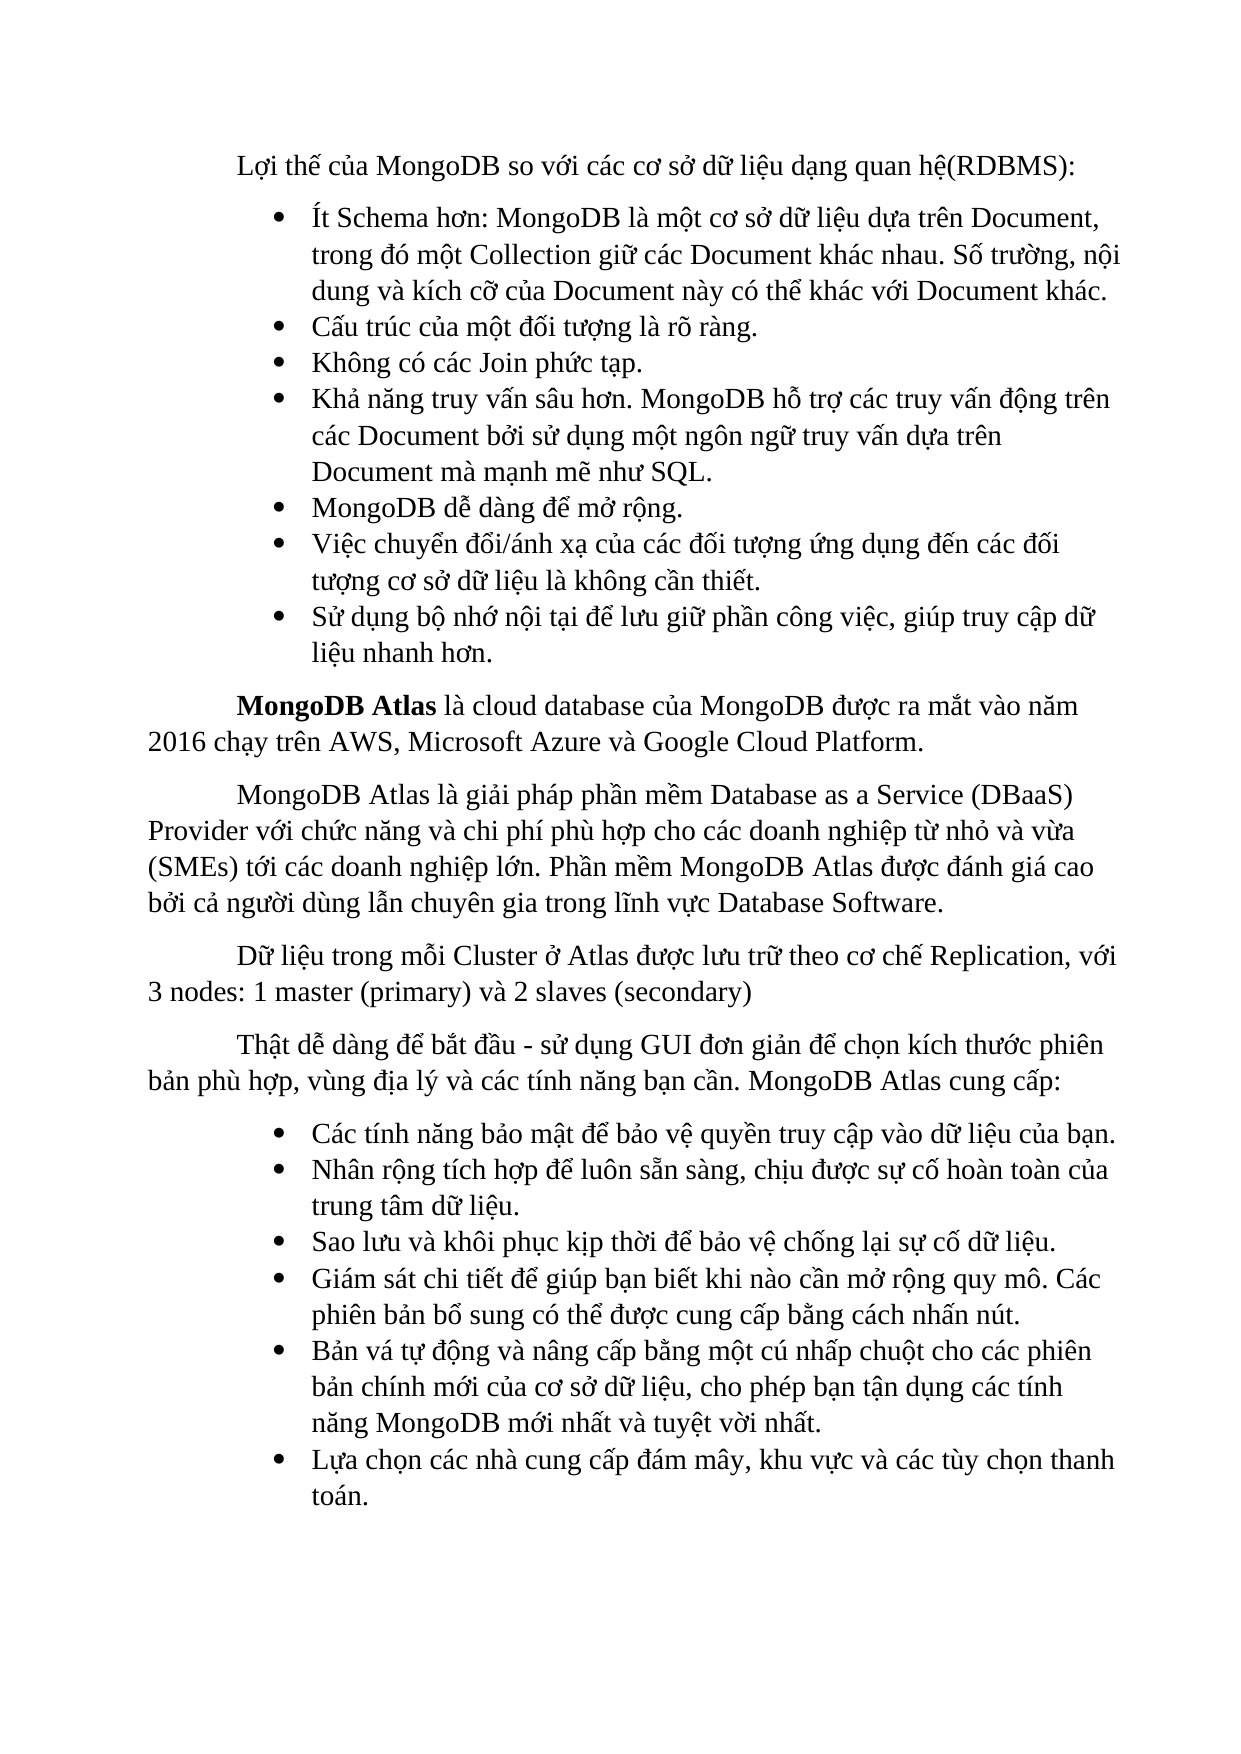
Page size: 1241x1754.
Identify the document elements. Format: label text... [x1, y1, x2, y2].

list Cấu trúc của một đối tượng là rõ ràng. [274, 309, 1122, 343]
list Lựa chọn các nhà cung cấp đám mây, khu vực và các tùy chọn thanh toán. [274, 1442, 1122, 1512]
list Nhân rộng tích hợp để luôn sẵn sàng, chịu được sự cố hoàn toàn của trung tâm dữ liệu. [274, 1152, 1122, 1222]
list Giám sát chi tiết để giúp bạn biết khi nào cần mở rộng quy mô. Các phiên bản bổ sung có thể được cung cấp bằng cách nhấn nút. [274, 1261, 1122, 1331]
text MongoDB Atlas là cloud database của MongoDB được ra mắt vào năm 2016 chạy trên AWS, Microsoft Azure và Google Cloud Platform. [148, 688, 1122, 757]
text MongoDB Atlas là giải pháp phần mềm Database as a Service (DBaaS) Provider với chức năng và chi phí phù hợp cho các doanh nghiệp từ nhỏ và vừa (SMEs) tới các doanh nghiệp lớn. Phần mềm MongoDB Atlas được đánh giá cao bởi cả người dùng lẫn chuyên gia trong lĩnh vực Database Software. [148, 777, 1122, 919]
list Không có các Join phức tạp. [274, 345, 1122, 379]
text Lợi thế của MongoDB so với các cơ sở dữ liệu dạng quan hệ(RDBMS): [148, 148, 1122, 181]
text Thật dễ dàng để bắt đầu - sử dụng GUI đơn giản để chọn kích thước phiên bản phù hợp, vùng địa lý và các tính năng bạn cần. MongoDB Atlas cung cấp: [148, 1027, 1122, 1097]
text Dữ liệu trong mỗi Cluster ở Atlas được lưu trữ theo cơ chế Replication, với 3 nodes: 1 master (primary) và 2 slaves (secondary) [148, 938, 1122, 1008]
list Sao lưu và khôi phục kịp thời để bảo vệ chống lại sự cố dữ liệu. [274, 1224, 1122, 1258]
list Bản vá tự động và nâng cấp bằng một cú nhấp chuột cho các phiên bản chính mới của cơ sở dữ liệu, cho phép bạn tận dụng các tính năng MongoDB mới nhất và tuyệt vời nhất. [274, 1333, 1122, 1439]
list Khả năng truy vấn sâu hơn. MongoDB hỗ trợ các truy vấn động trên các Document bởi sử dụng một ngôn ngữ truy vấn dựa trên Document mà mạnh mẽ như SQL. [274, 382, 1122, 487]
list Việc chuyển đổi/ánh xạ của các đối tượng ứng dụng đến các đối tượng cơ sở dữ liệu là không cần thiết. [274, 526, 1122, 596]
list MongoDB dễ dàng để mở rộng. [274, 490, 1122, 524]
list Sử dụng bộ nhớ nội tại để lưu giữ phần công việc, giúp truy cập dữ liệu nhanh hơn. [274, 599, 1122, 668]
list Ít Schema hơn: MongoDB là một cơ sở dữ liệu dựa trên Document, trong đó một Collection giữ các Document khác nhau. Số trường, nội dung và kích cỡ của Document này có thể khác với Document khác. [274, 201, 1122, 306]
list Các tính năng bảo mật để bảo vệ quyền truy cập vào dữ liệu của bạn. [274, 1116, 1122, 1149]
